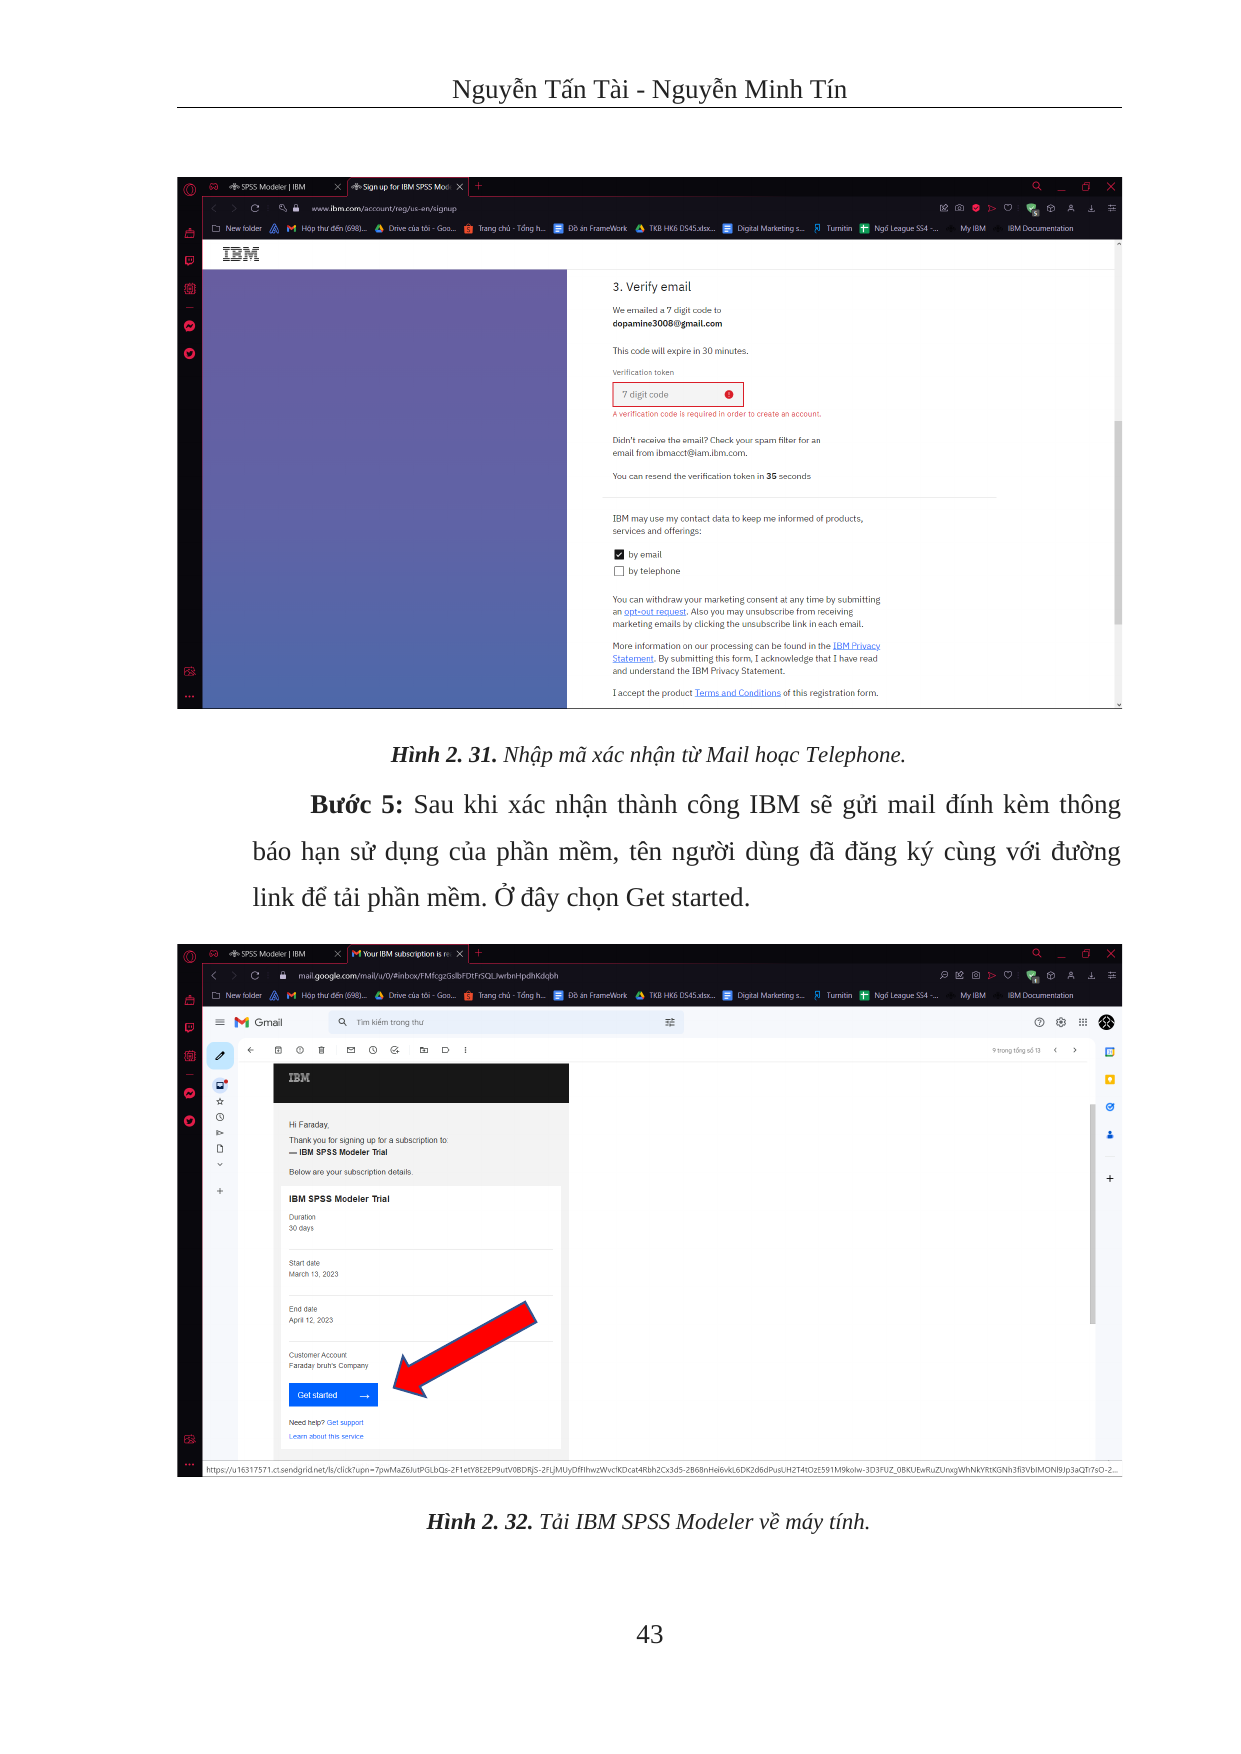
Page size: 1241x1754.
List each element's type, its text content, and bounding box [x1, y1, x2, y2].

text Hình 2. 31. Nhập mã xác nhận từ Mail hoạc Telephone. [177, 741, 1122, 767]
picture [177, 177, 1123, 709]
picture [177, 944, 1123, 1477]
text Bước 5: Sau khi xác nhận thành công IBM sẽ gửi mail đính kèm thông báo hạn sử dụng của phần mềm, tên người dùng đã đăng ký cùng với đường link để tải phần mềm. Ở đây chọn Get started. [252, 788, 1122, 912]
text Hình 2. 32. Tải IBM SPSS Modeler về máy tính. [177, 1508, 1122, 1535]
